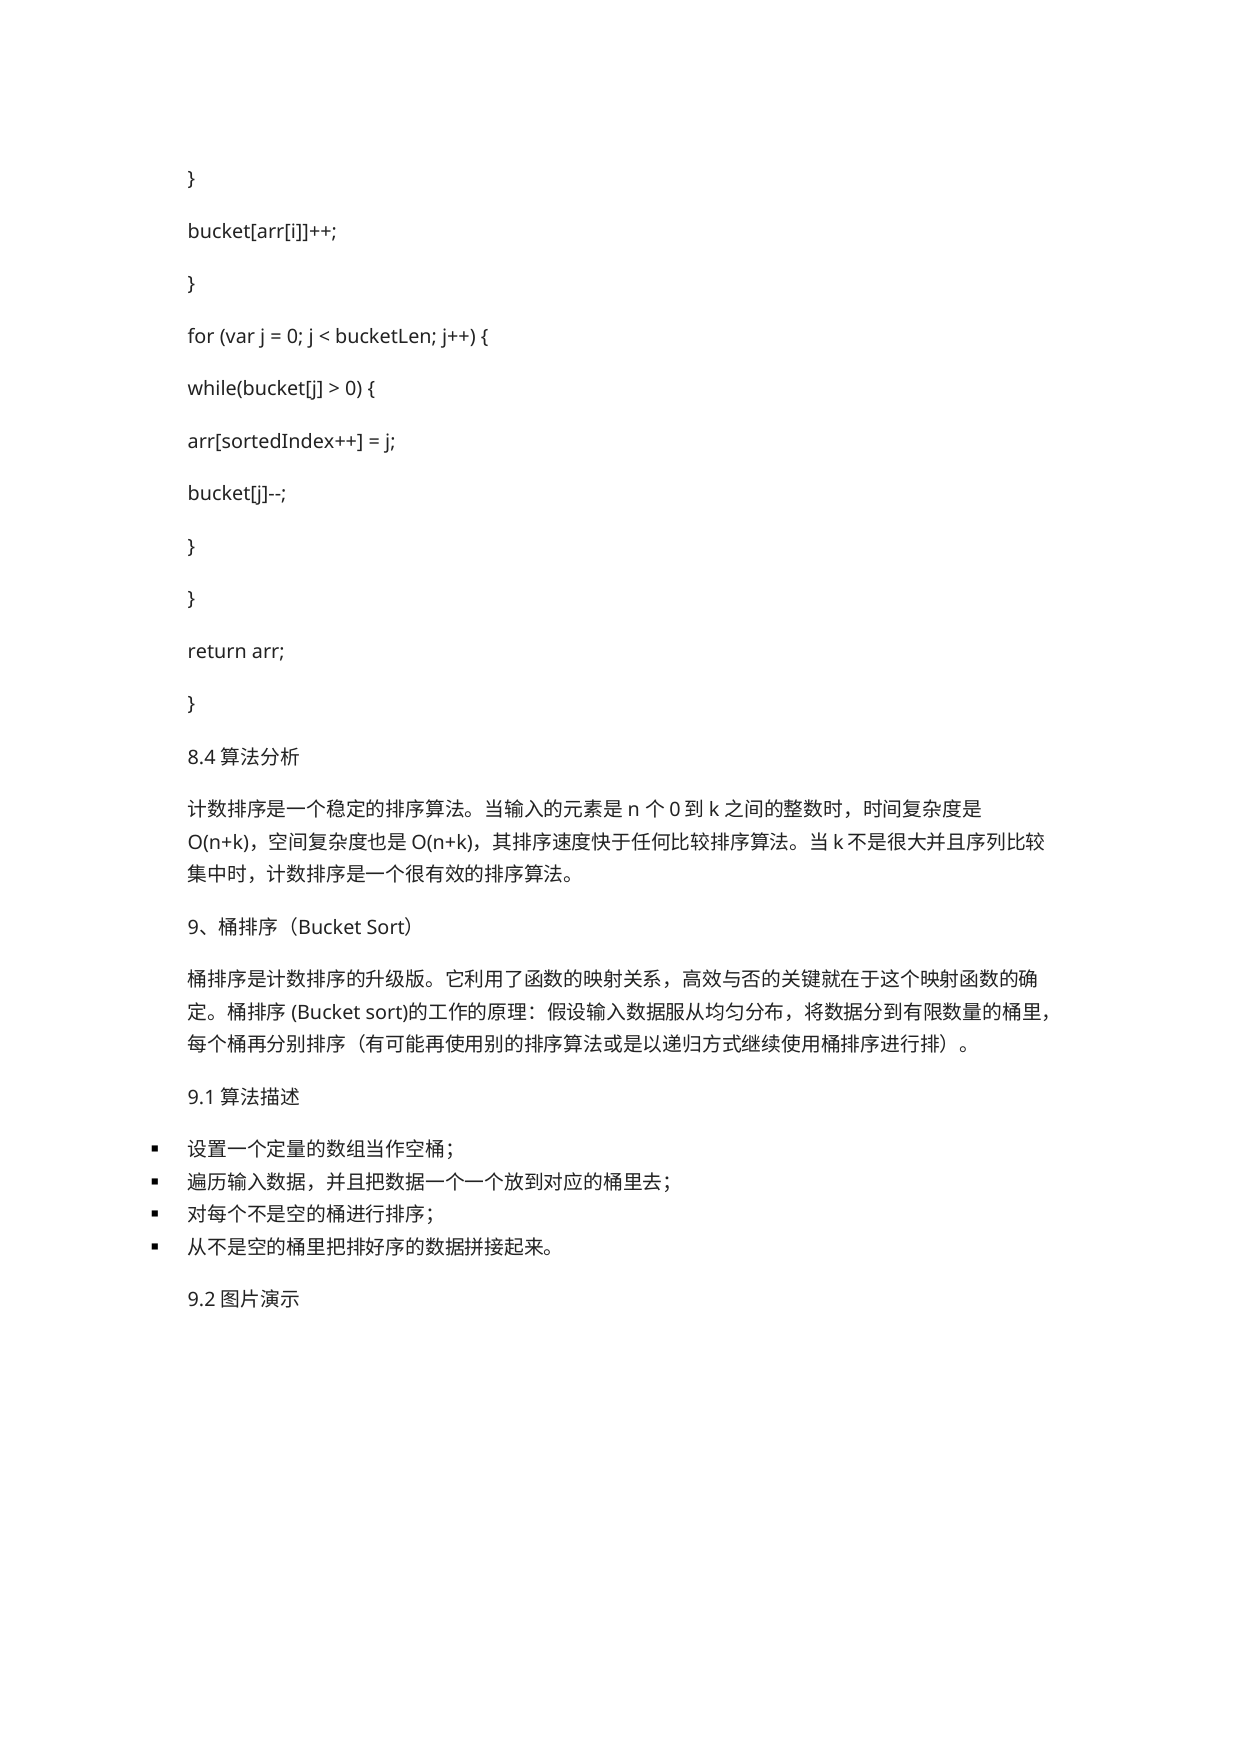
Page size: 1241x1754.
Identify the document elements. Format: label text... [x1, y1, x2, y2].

text bucket[arr[i]]++; [187, 214, 1053, 247]
text 9.1 算法描述 [187, 1079, 1053, 1112]
text } [187, 582, 1053, 614]
text 计数排序是一个稳定的排序算法。当输入的元素是 n 个 0到 k 之间的整数时，时间复杂度是O(n+k)，空间复杂度也是O(n+k)，其排序速度快于任何比较排序算法。当k不是很大并且序列比较集中时，计数排序是一个很有效的排序算法。 [187, 792, 1053, 889]
text for (var j = 0; j < bucketLen; j++) { [187, 319, 1053, 352]
text 8.4 算法分析 [187, 739, 1053, 772]
text arr[sortedIndex++] = j; [187, 424, 1053, 457]
text } [187, 162, 1053, 194]
text return arr; [187, 634, 1053, 667]
text } [187, 267, 1053, 299]
text 9、桶排序（Bucket Sort） [187, 909, 1053, 942]
text 9.2 图片演示 [187, 1282, 1053, 1314]
text } [187, 687, 1053, 719]
list 设置一个定量的数组当作空桶； [150, 1132, 1053, 1164]
text 桶排序是计数排序的升级版。它利用了函数的映射关系，高效与否的关键就在于这个映射函数的确定。桶排序 (Bucket sort)的工作的原理：假设输入数据服从均匀分布，将数据分到有限数量的桶里，每个桶再分别排序（有可能再使用别的排序算法或是以递归方式继续使用桶排序进行排）。 [187, 962, 1053, 1059]
text bucket[j]--; [187, 477, 1053, 509]
text while(bucket[j] > 0) { [187, 372, 1053, 404]
list 对每个不是空的桶进行排序； [150, 1197, 1053, 1229]
list 遍历输入数据，并且把数据一个一个放到对应的桶里去； [150, 1164, 1053, 1197]
text } [187, 529, 1053, 562]
list 从不是空的桶里把排好序的数据拼接起来。 [150, 1229, 1053, 1262]
